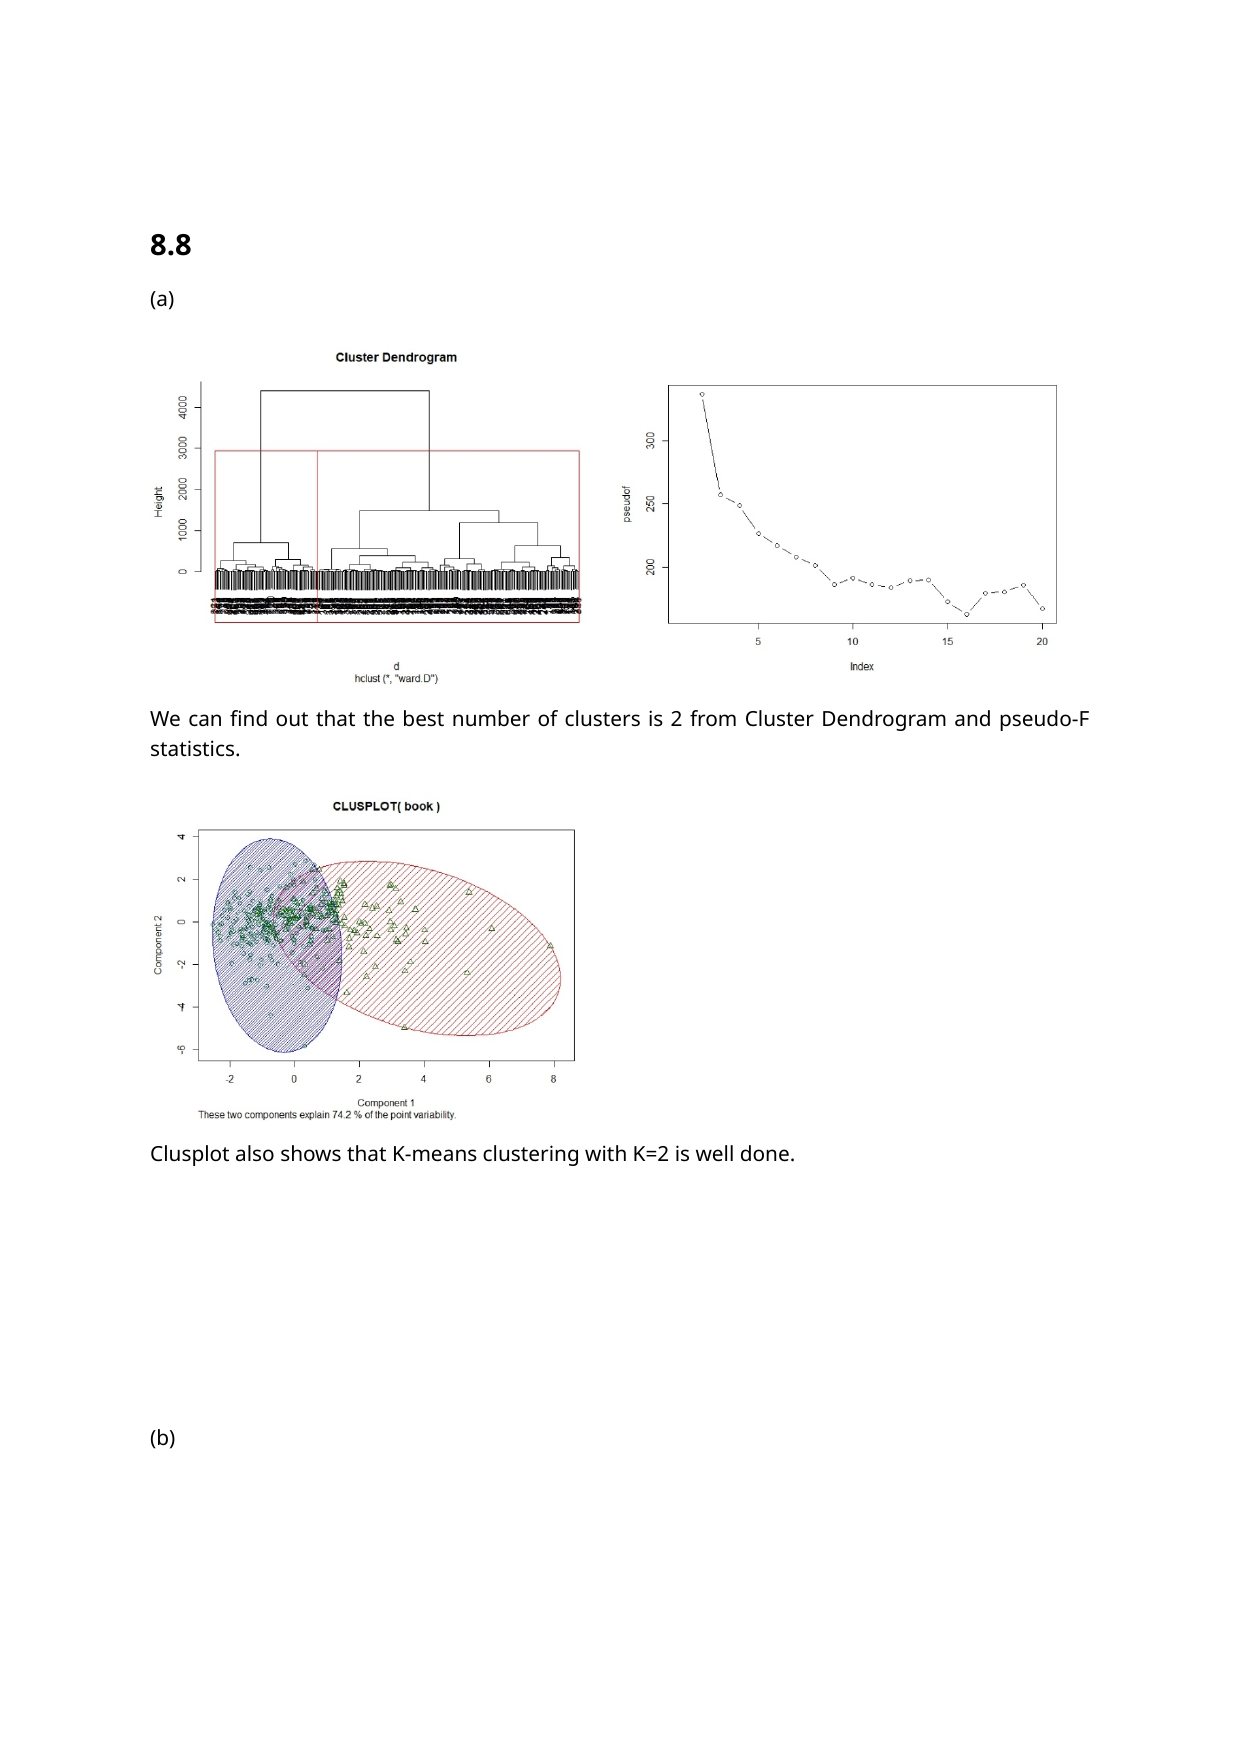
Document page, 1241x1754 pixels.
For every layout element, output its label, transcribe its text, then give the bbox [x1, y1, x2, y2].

text Clusplot also shows that K-means clustering with K=2 is well done. [150, 1139, 1090, 1168]
text 8.8 [150, 224, 1090, 264]
text We can find out that the best number of clusters is 2 from Cluster Dendrogram and pseudo-F statistics. [150, 704, 1090, 763]
picture [150, 331, 1082, 685]
picture [150, 781, 599, 1121]
text (b) [150, 1423, 1090, 1451]
text (a) [150, 284, 1090, 312]
